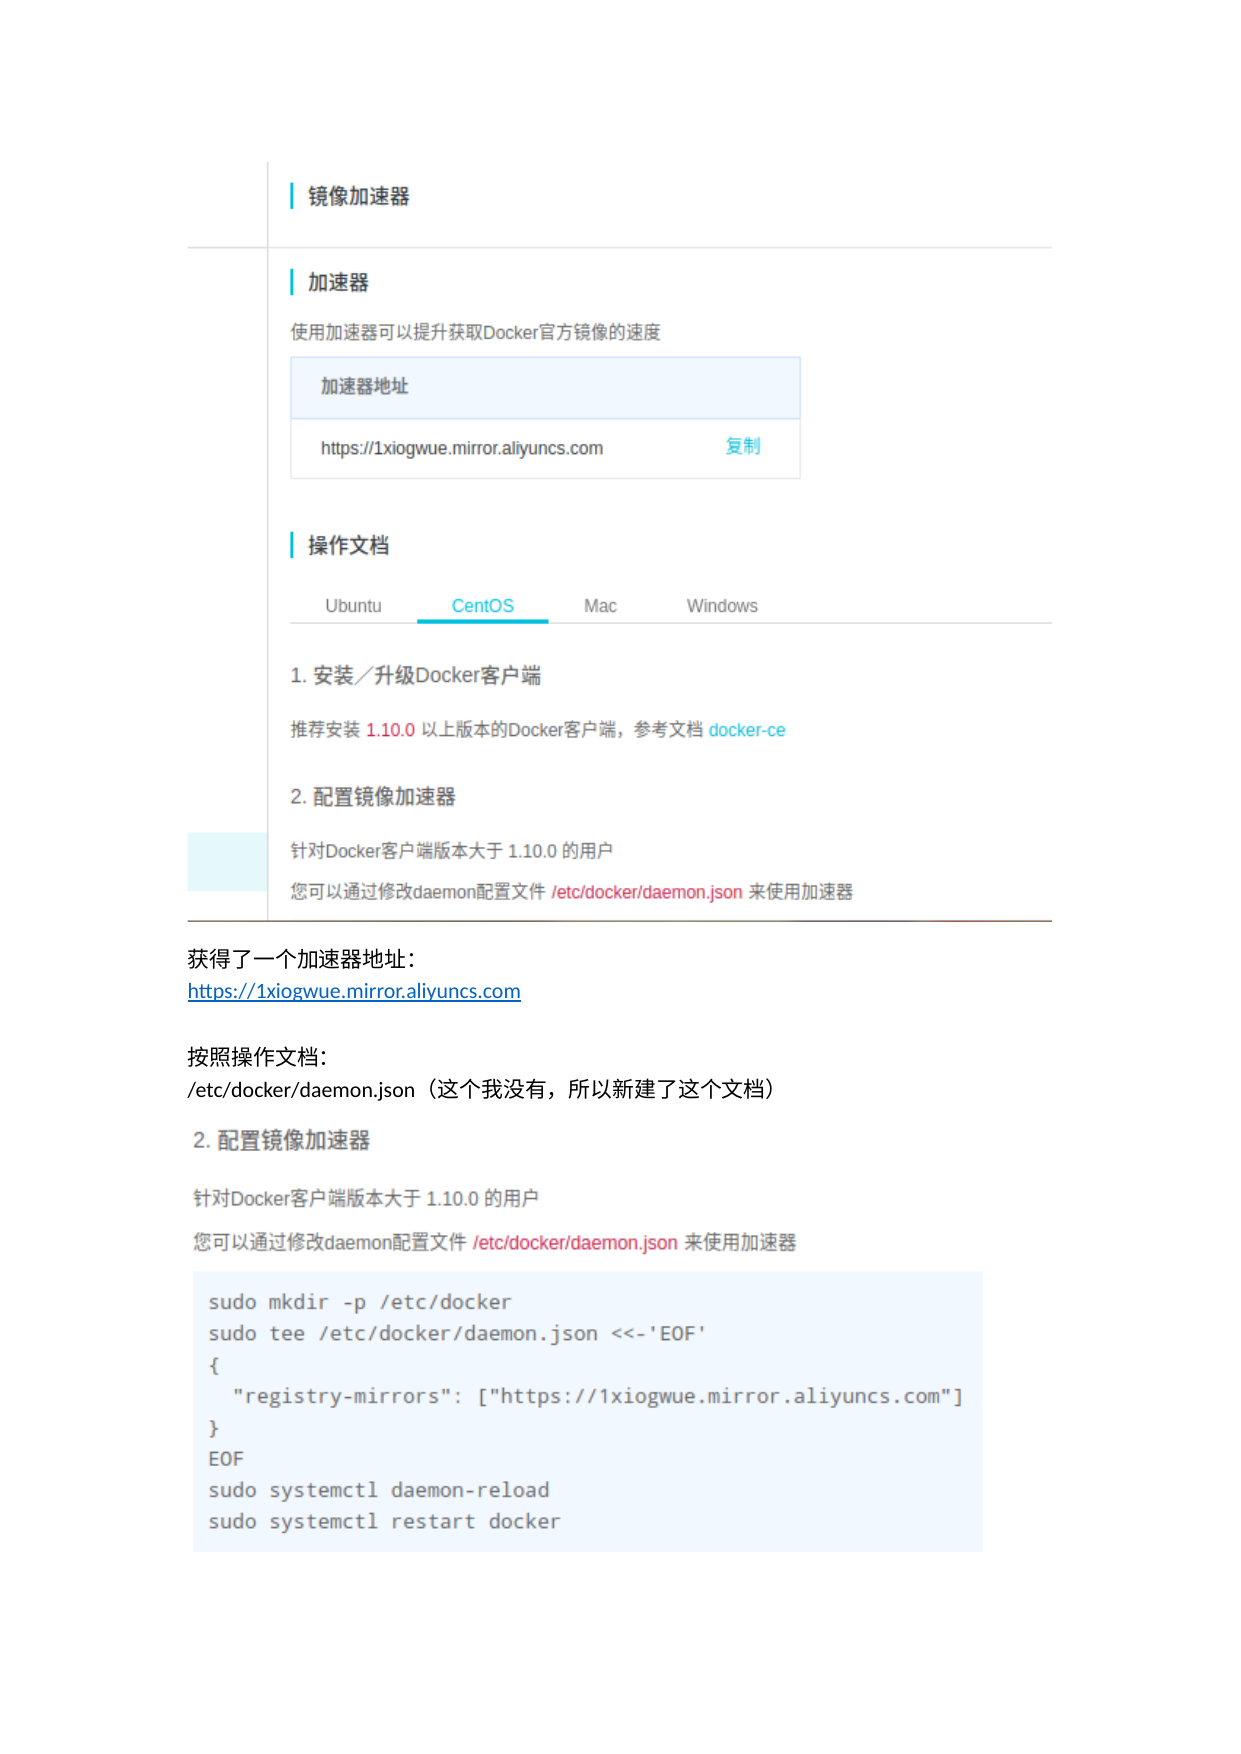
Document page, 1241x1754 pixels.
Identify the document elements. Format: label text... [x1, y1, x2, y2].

text 按照操作文档： [187, 1039, 1053, 1072]
picture [187, 1104, 983, 1571]
text https://1xiogwue.mirror.aliyuncs.com [187, 974, 1053, 1007]
text 获得了一个加速器地址： [187, 942, 1053, 974]
picture [187, 162, 1052, 922]
text /etc/docker/daemon.json（这个我没有，所以新建了这个文档） [187, 1072, 1053, 1104]
